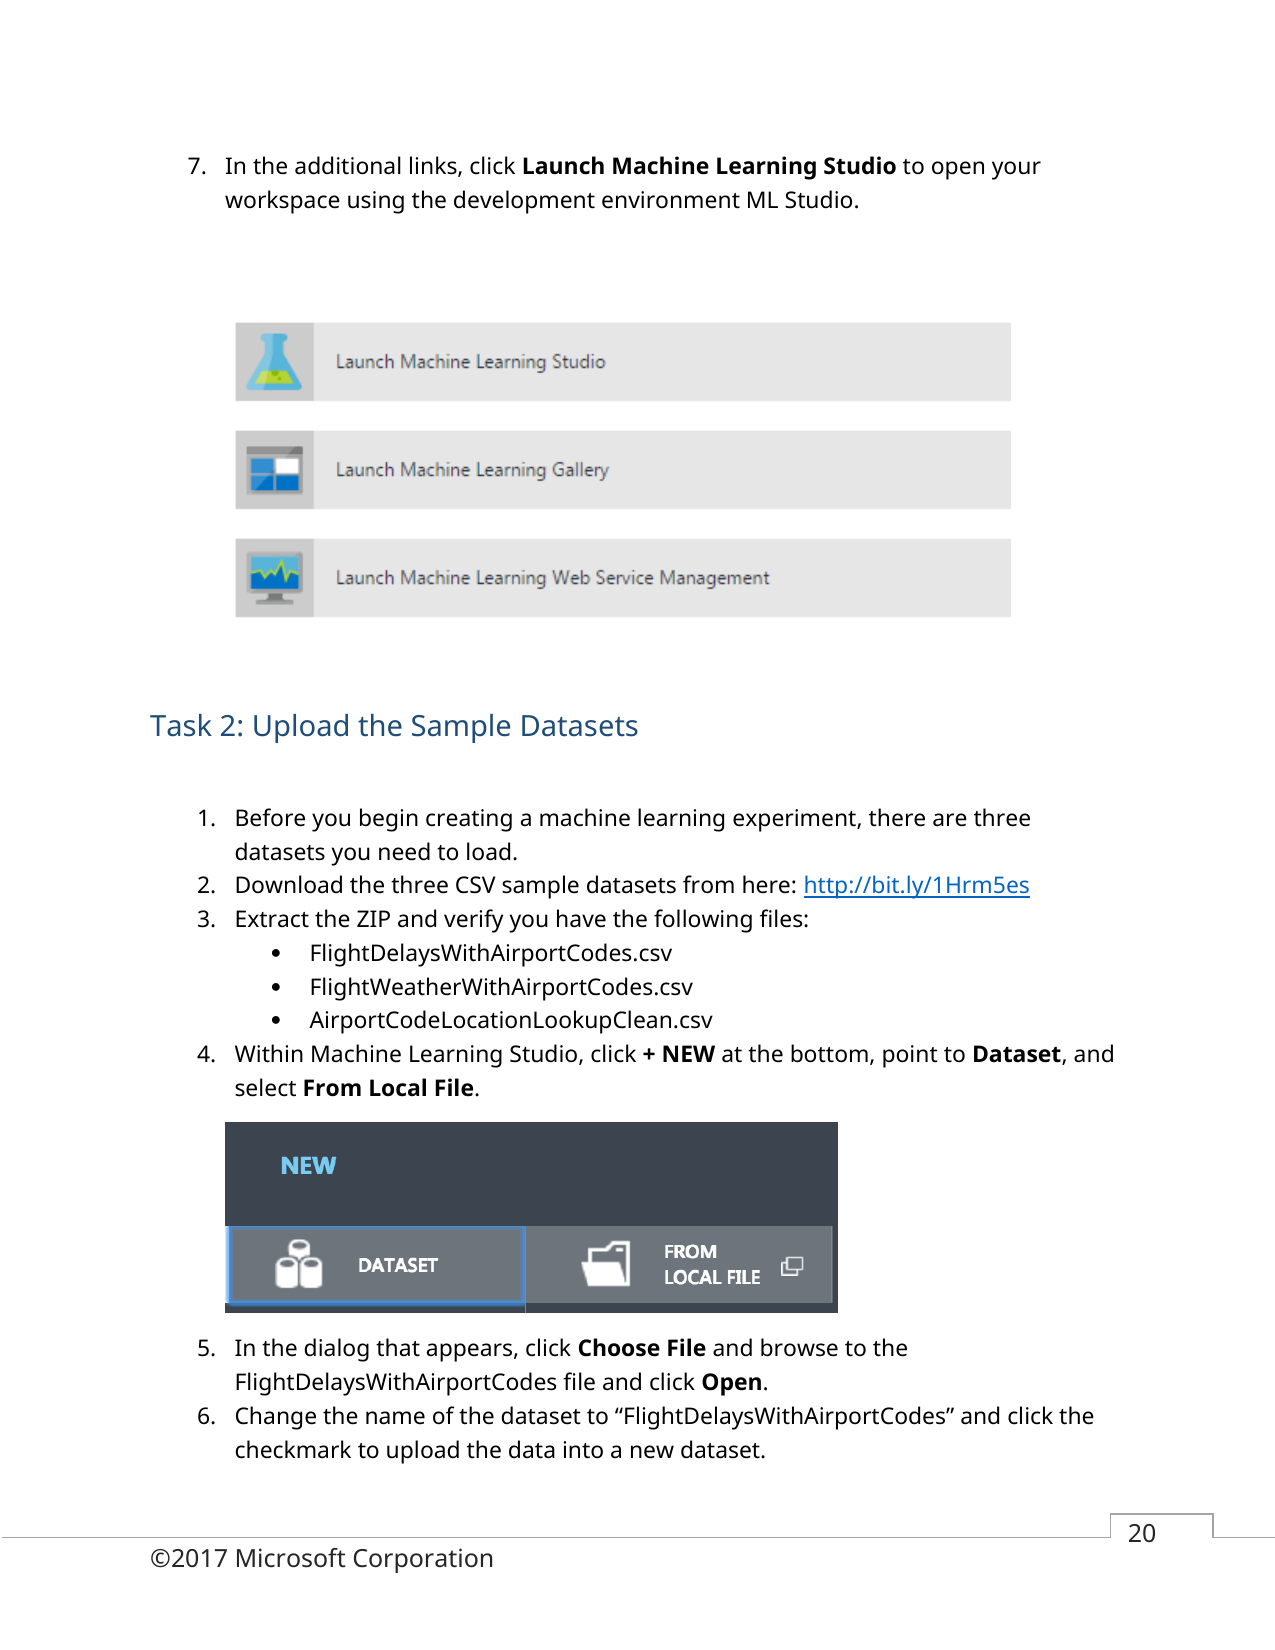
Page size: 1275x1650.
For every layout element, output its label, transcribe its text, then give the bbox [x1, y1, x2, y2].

picture [225, 1122, 838, 1313]
list AirportCodeLocationLookupClean.csv [272, 1004, 1125, 1036]
list In the additional links, click Launch Machine Learning Studio to open your workspace using the development environment ML Studio. [187, 150, 1125, 215]
list Extract the ZIP and verify you have the following files: [197, 903, 1125, 934]
list In the dialog that appears, click Choose File and browse to the FlightDelaysWithAirportCodes file and click Open. [197, 1332, 1125, 1397]
list Download the three CSV sample datasets from here: http://bit.ly/1Hrm5es [197, 869, 1125, 901]
list Within Machine Learning Studio, click + NEW at the bottom, point to Dataset, and select From Local File. [197, 1038, 1125, 1103]
list FlightWeatherWithAirportCodes.csv [272, 971, 1125, 1002]
list Before you begin creating a machine learning experiment, there are three datasets you need to load. [197, 802, 1125, 867]
subtitle Task 2: Upload the Sample Datasets [150, 706, 1125, 745]
list FlightDelaysWithAirportCodes.csv [272, 937, 1125, 968]
picture [225, 287, 1011, 633]
list Change the name of the dataset to “FlightDelaysWithAirportCodes” and click the checkmark to upload the data into a new dataset. [197, 1400, 1125, 1465]
